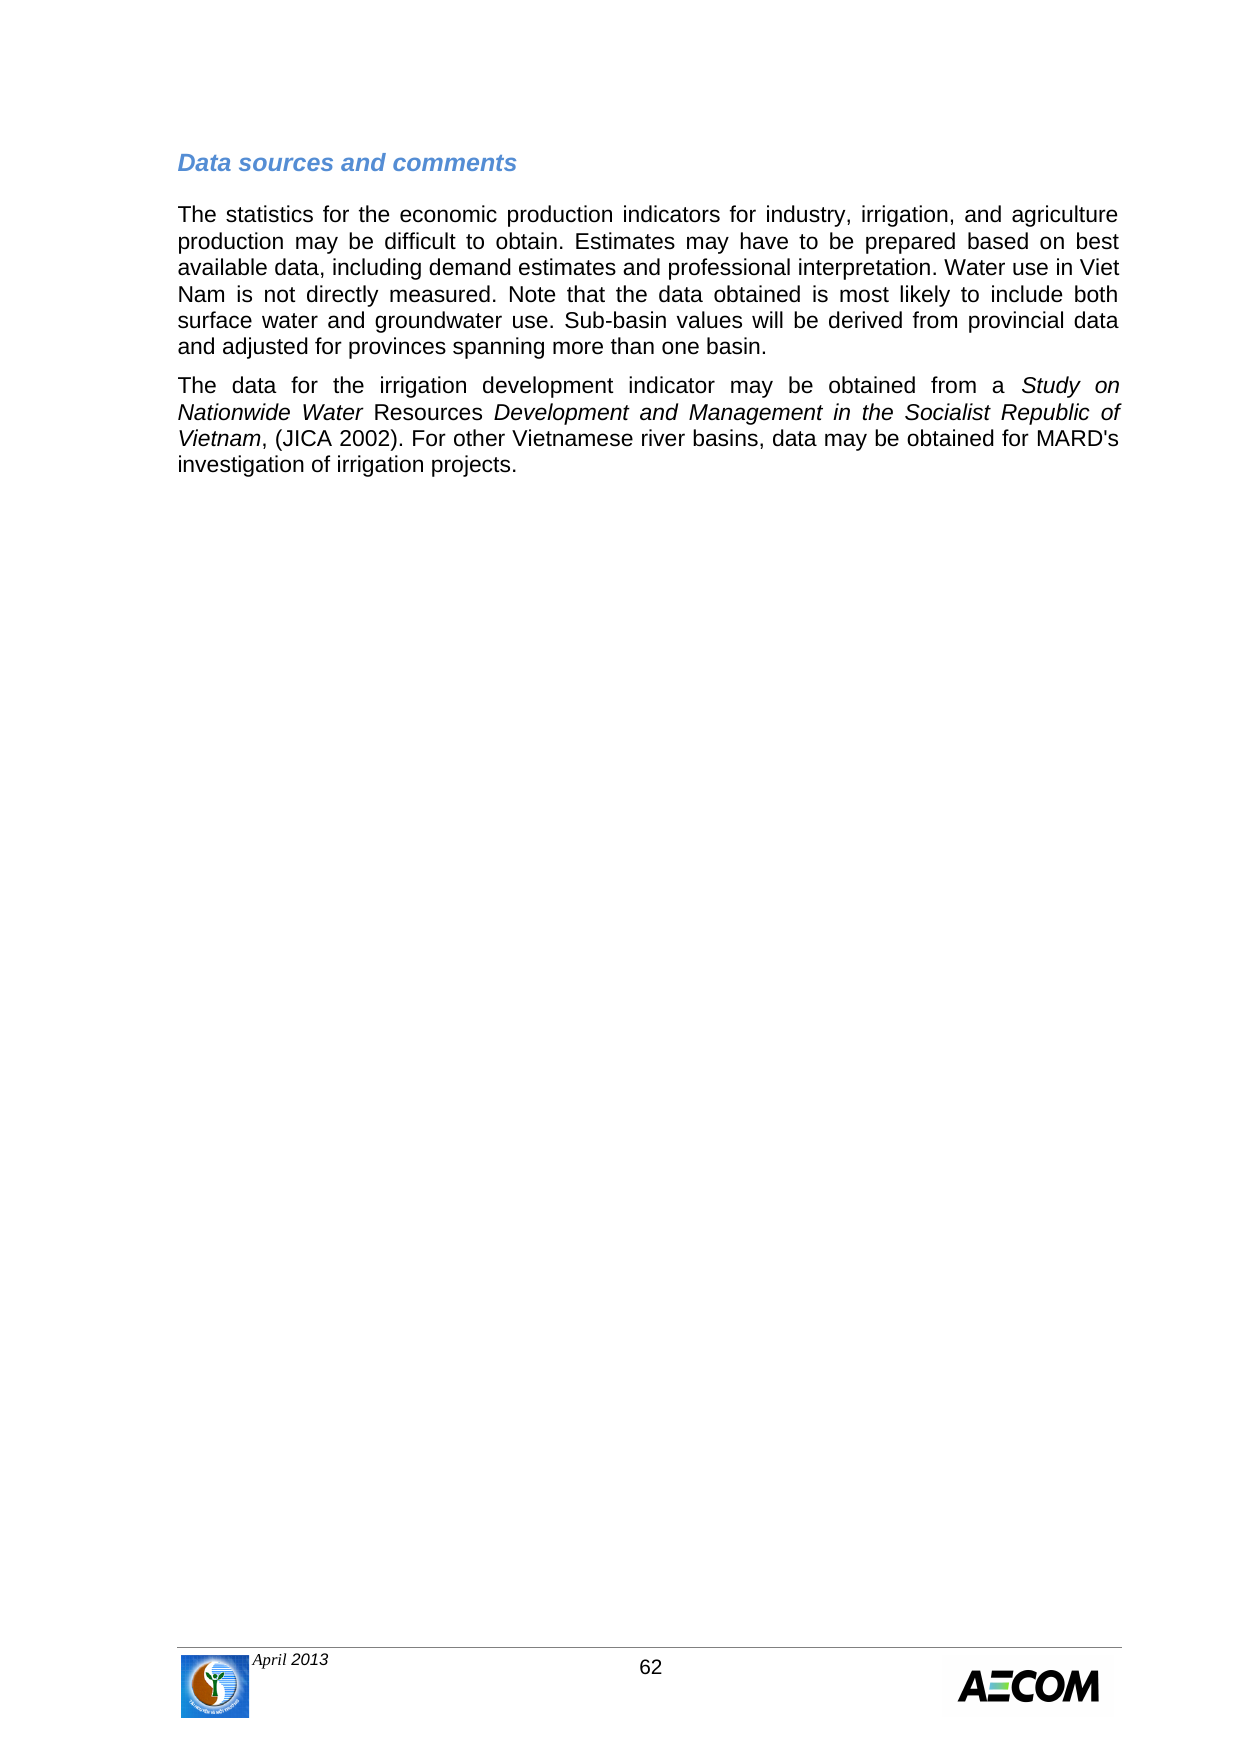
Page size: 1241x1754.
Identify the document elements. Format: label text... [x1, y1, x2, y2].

picture [942, 1655, 1114, 1717]
subtitle Data sources and comments [177, 148, 1120, 176]
text The data for the irrigation development indicator may be obtained from a Study on Nationwide Water Resources Development and Management in the Socialist Republic of Vietnam, (JICA 2002). For other Vietnamese river basins, data may be obtained for MARD's investigation of irrigation projects. [177, 372, 1120, 477]
text The statistics for the economic production indicators for industry, irrigation, and agriculture production may be difficult to obtain. Estimates may have to be prepared based on best available data, including demand estimates and professional interpretation. Water use in Viet Nam is not directly measured. Note that the data obtained is most likely to include both surface water and groundwater use. Sub-basin values will be derived from provincial data and adjusted for provinces spanning more than one basin. [177, 201, 1120, 359]
picture [181, 1655, 250, 1718]
